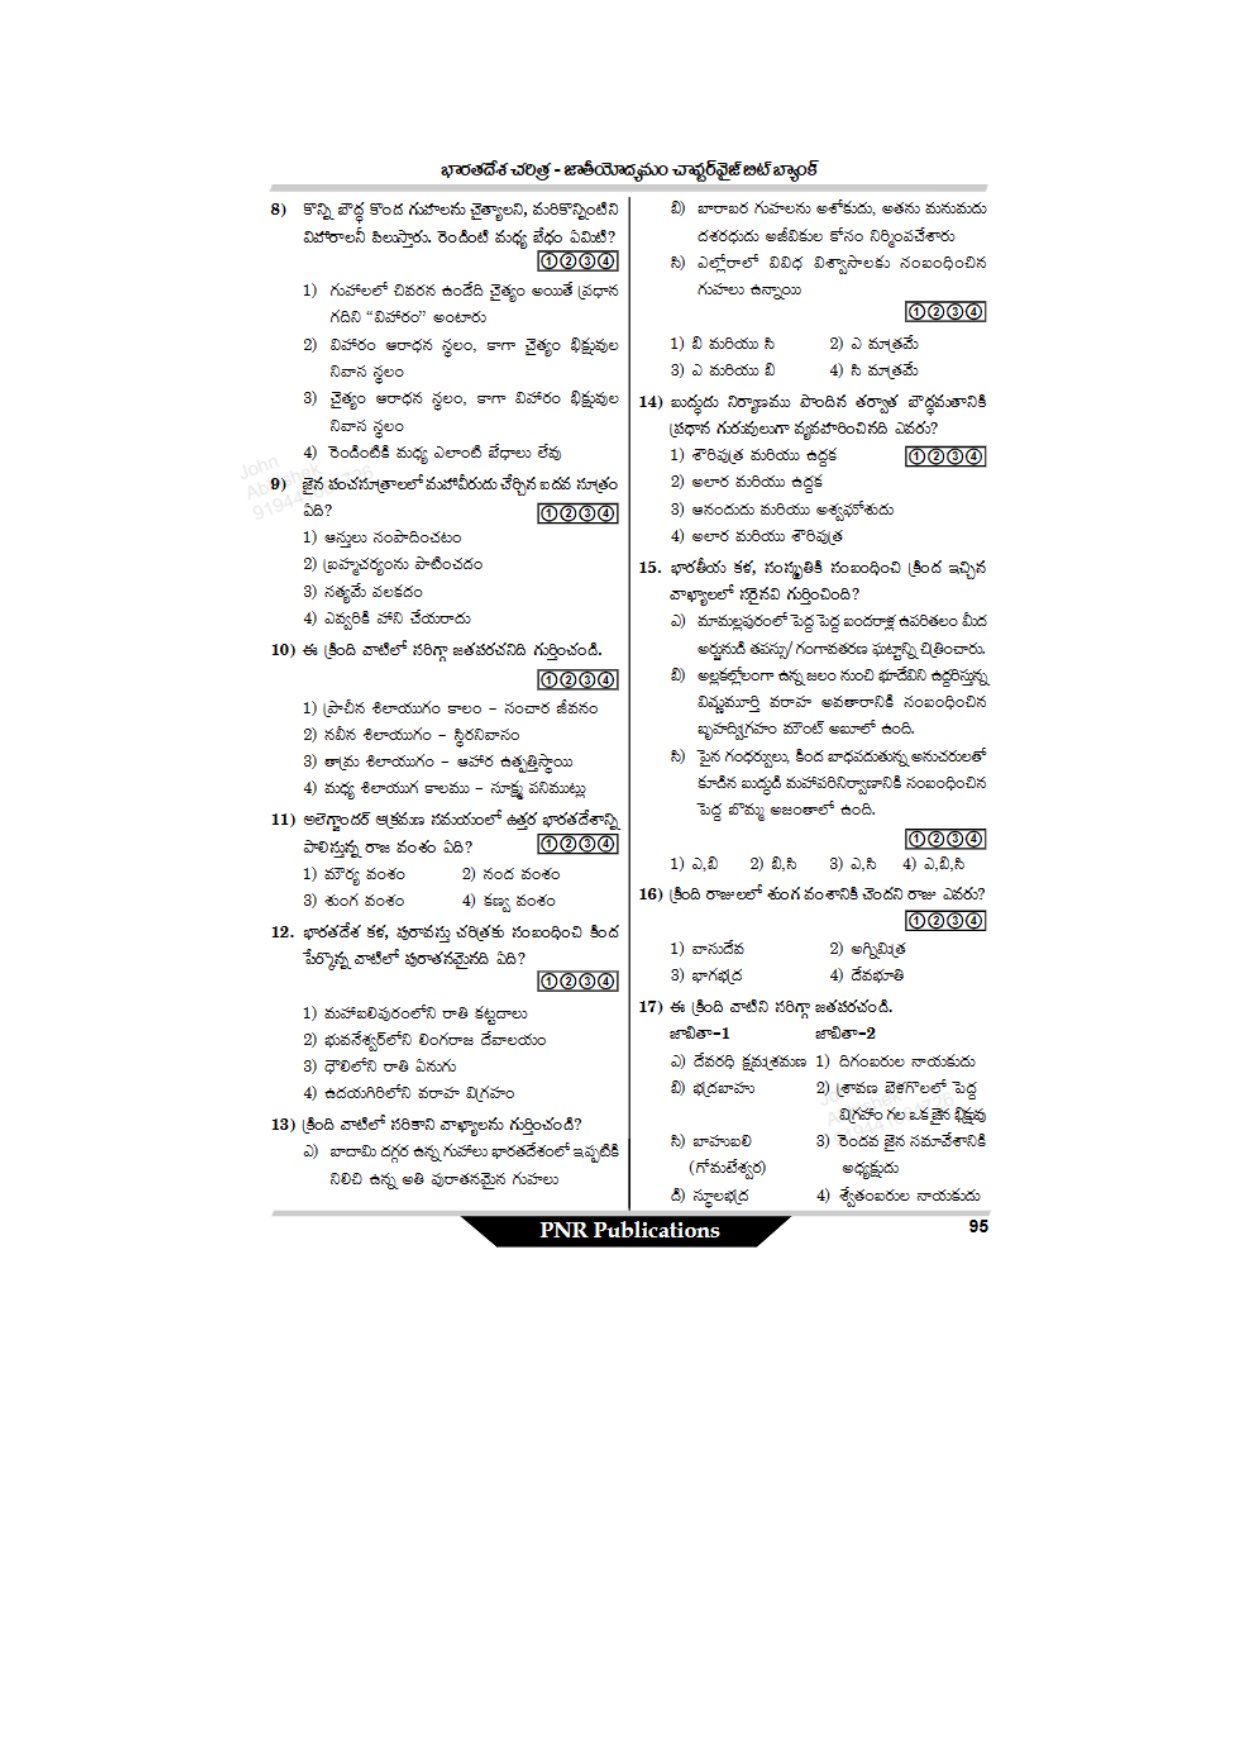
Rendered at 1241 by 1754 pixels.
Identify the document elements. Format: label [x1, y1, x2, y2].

picture [150, 150, 1091, 1254]
